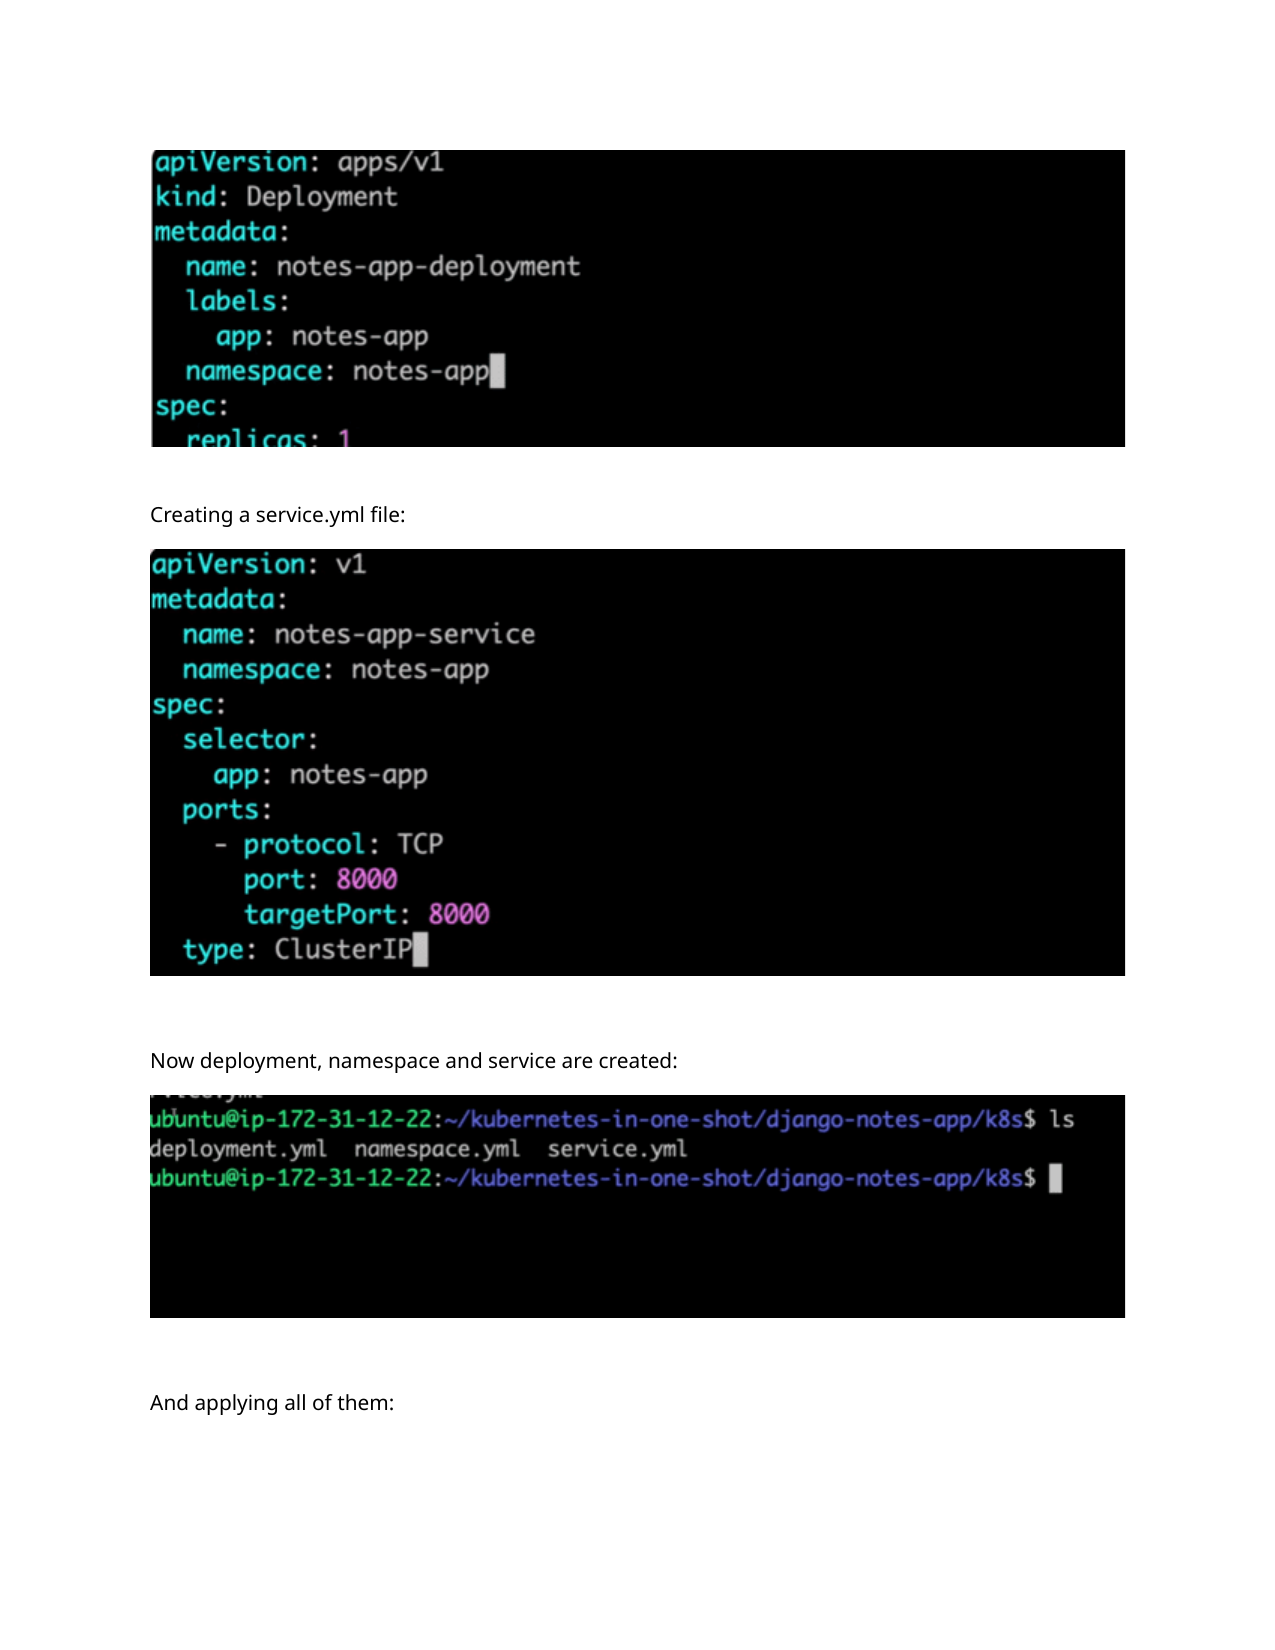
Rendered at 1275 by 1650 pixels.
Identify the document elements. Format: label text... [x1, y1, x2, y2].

text And applying all of them: [150, 1388, 1125, 1416]
text Creating a service.yml file: [150, 500, 1125, 528]
picture [150, 549, 1125, 976]
picture [150, 1095, 1125, 1318]
picture [150, 150, 1125, 447]
text Now deployment, namespace and service are created: [150, 1046, 1125, 1075]
